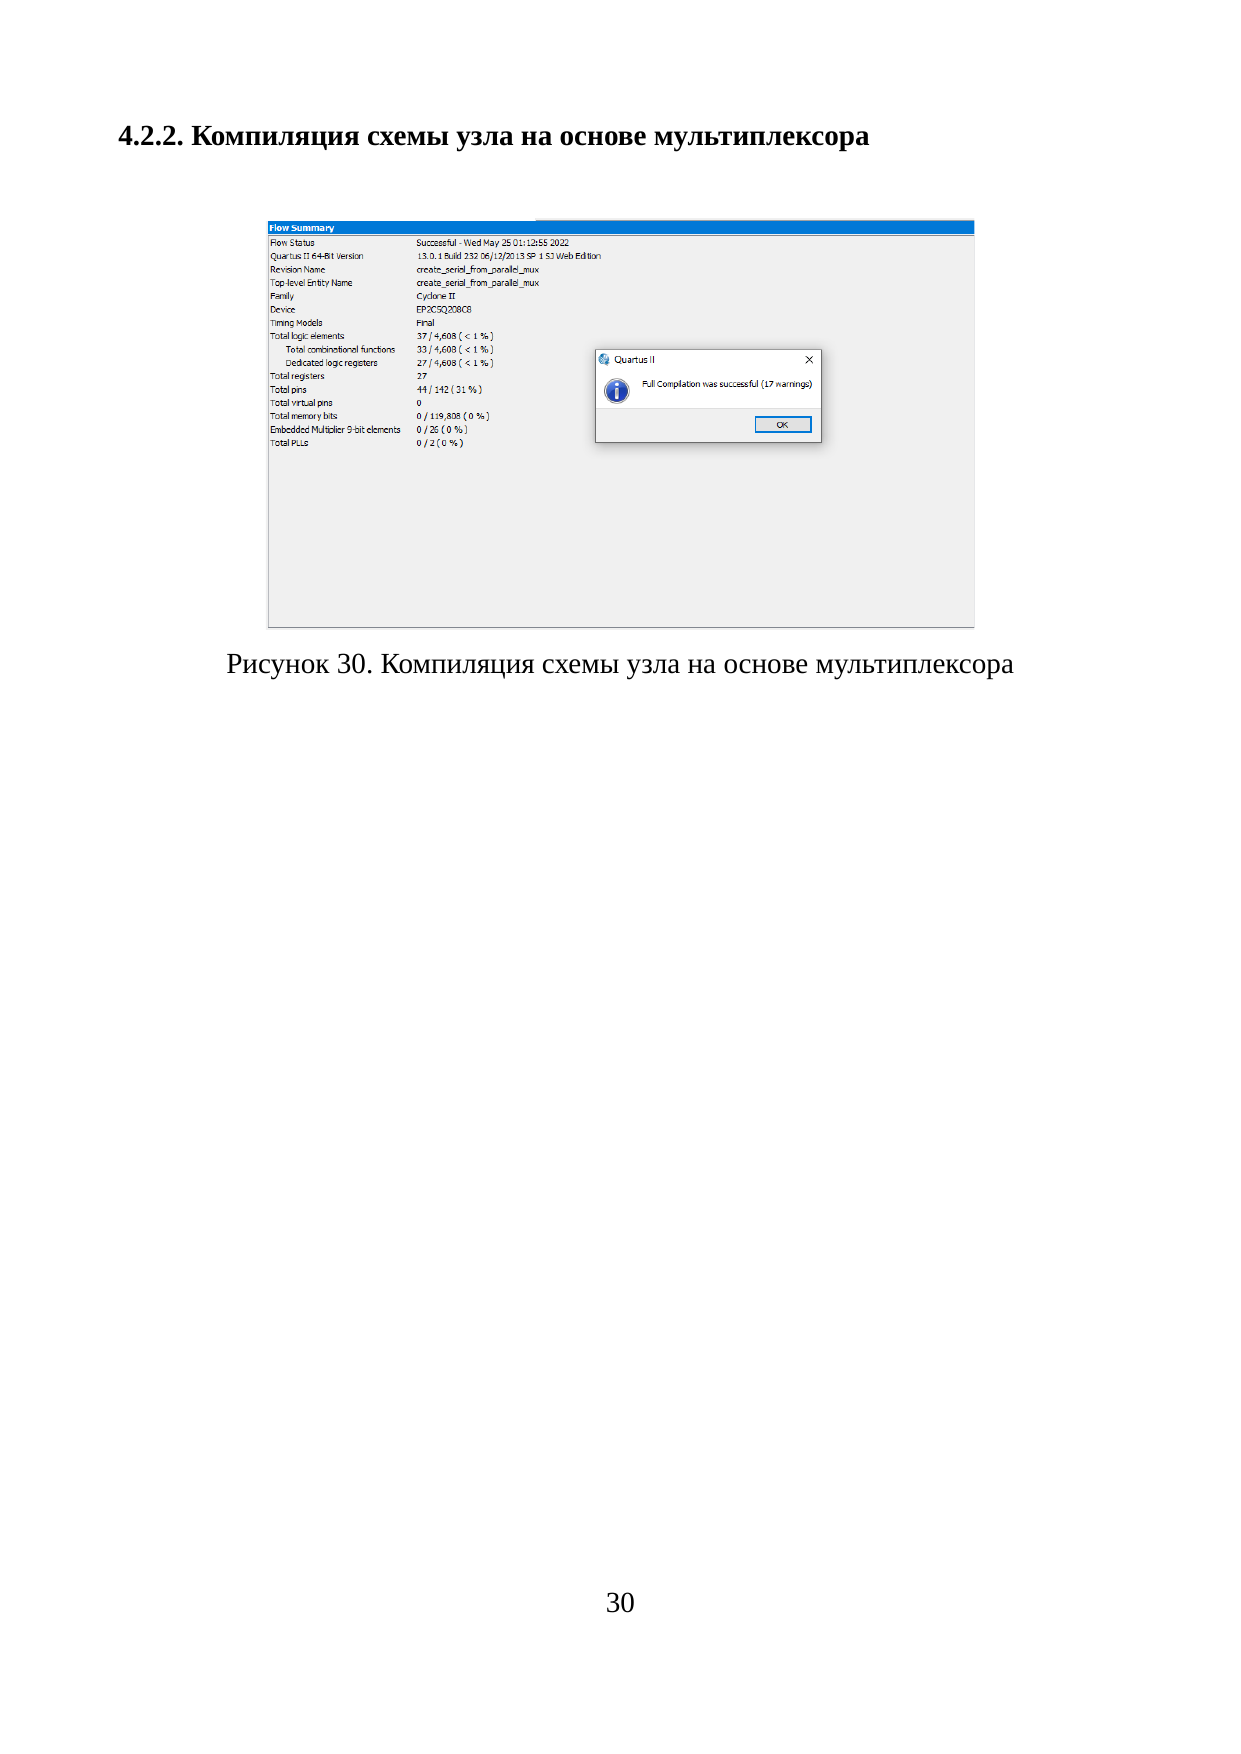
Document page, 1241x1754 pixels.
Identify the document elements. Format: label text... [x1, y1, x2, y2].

subtitle 4.2.2. Компиляция схемы узла на основе мультиплексора [118, 118, 1122, 152]
list Рисунок 30. Компиляция схемы узла на основе мультиплексора [118, 646, 1122, 679]
picture [265, 218, 975, 630]
